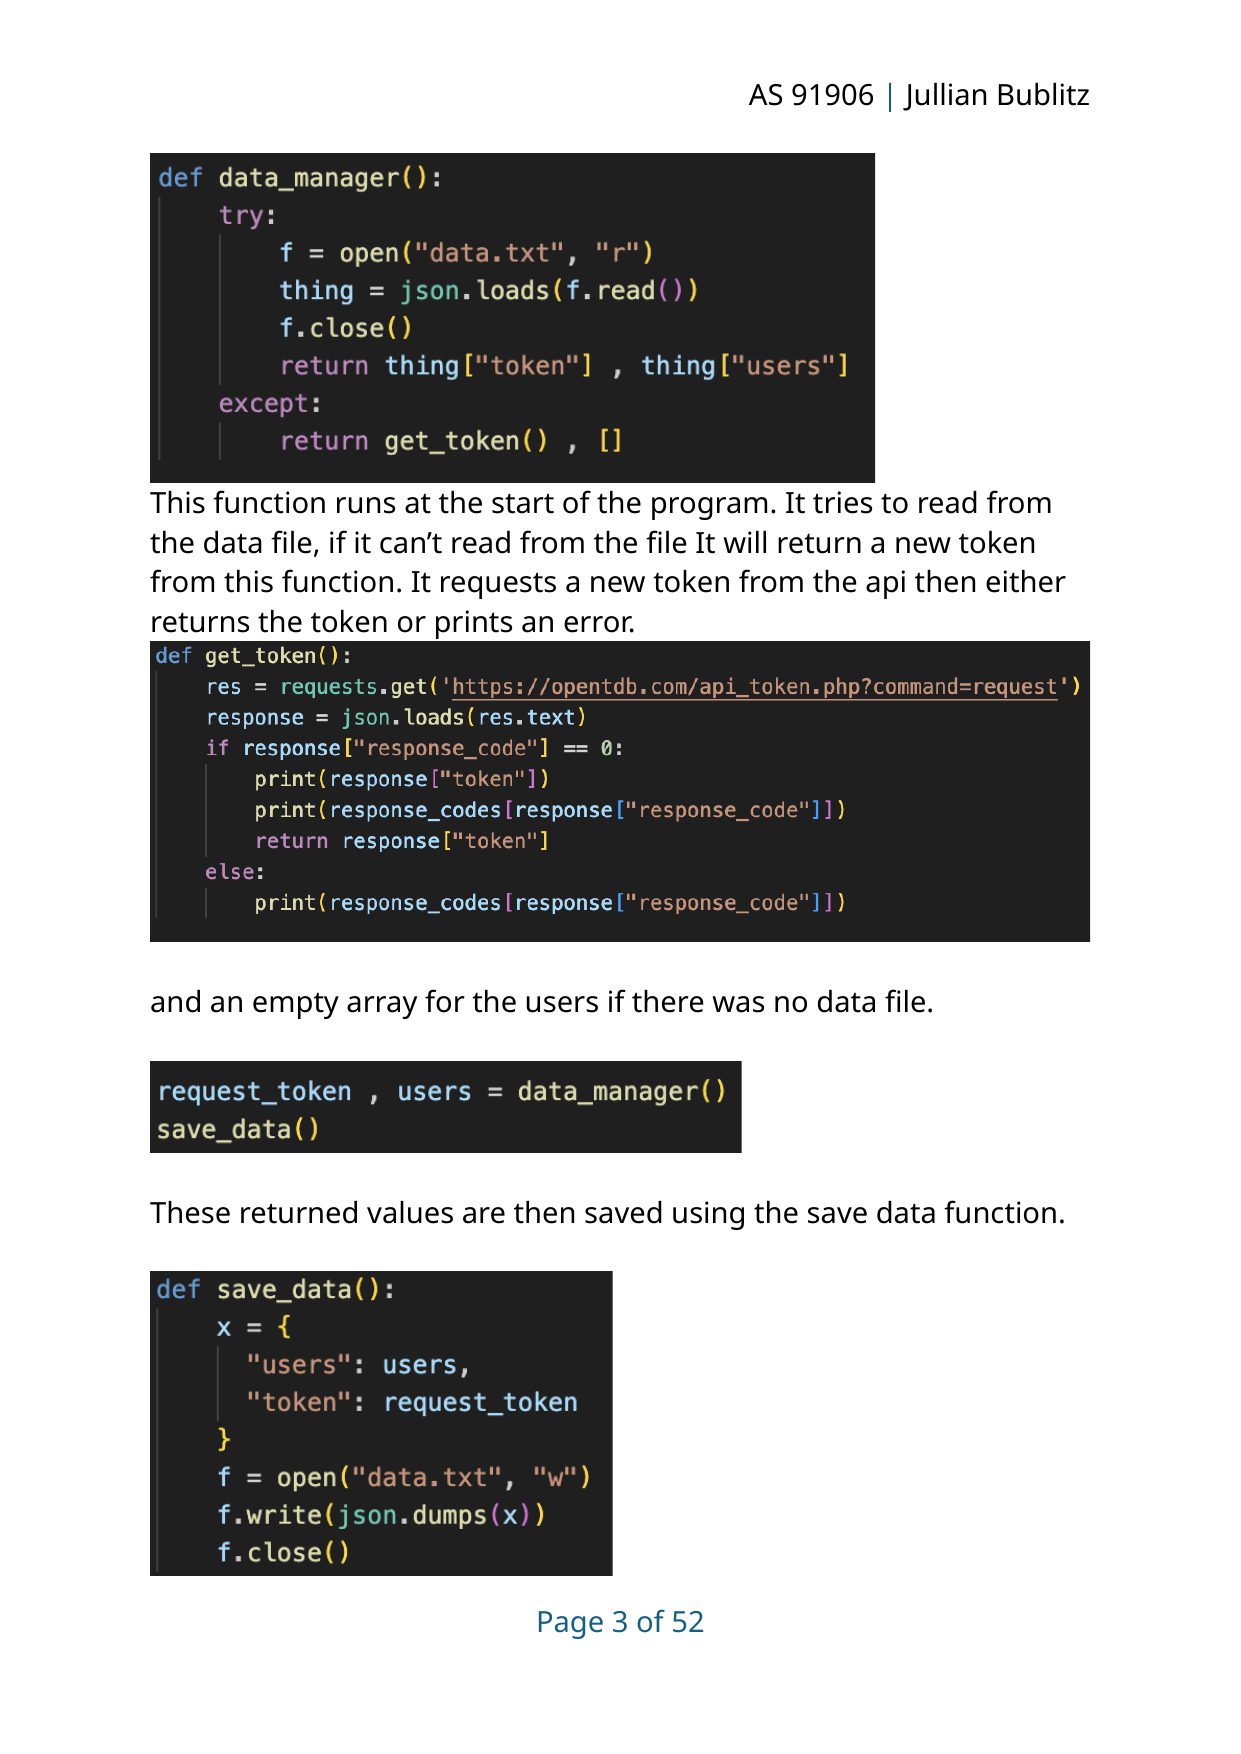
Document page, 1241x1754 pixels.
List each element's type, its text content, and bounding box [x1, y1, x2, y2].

picture [150, 1061, 742, 1153]
picture [150, 1271, 613, 1576]
picture [150, 641, 1091, 942]
picture [150, 153, 876, 483]
text This function runs at the start of the program. It tries to read from the data file, if it can’t read from the file It will return a new token from this function. It requests a new token from the api then either returns the token or prints an error. [150, 482, 1090, 641]
text These returned values are then saved using the save data function. [150, 1192, 1090, 1232]
text and an empty array for the users if there was no data file. [150, 982, 1090, 1021]
